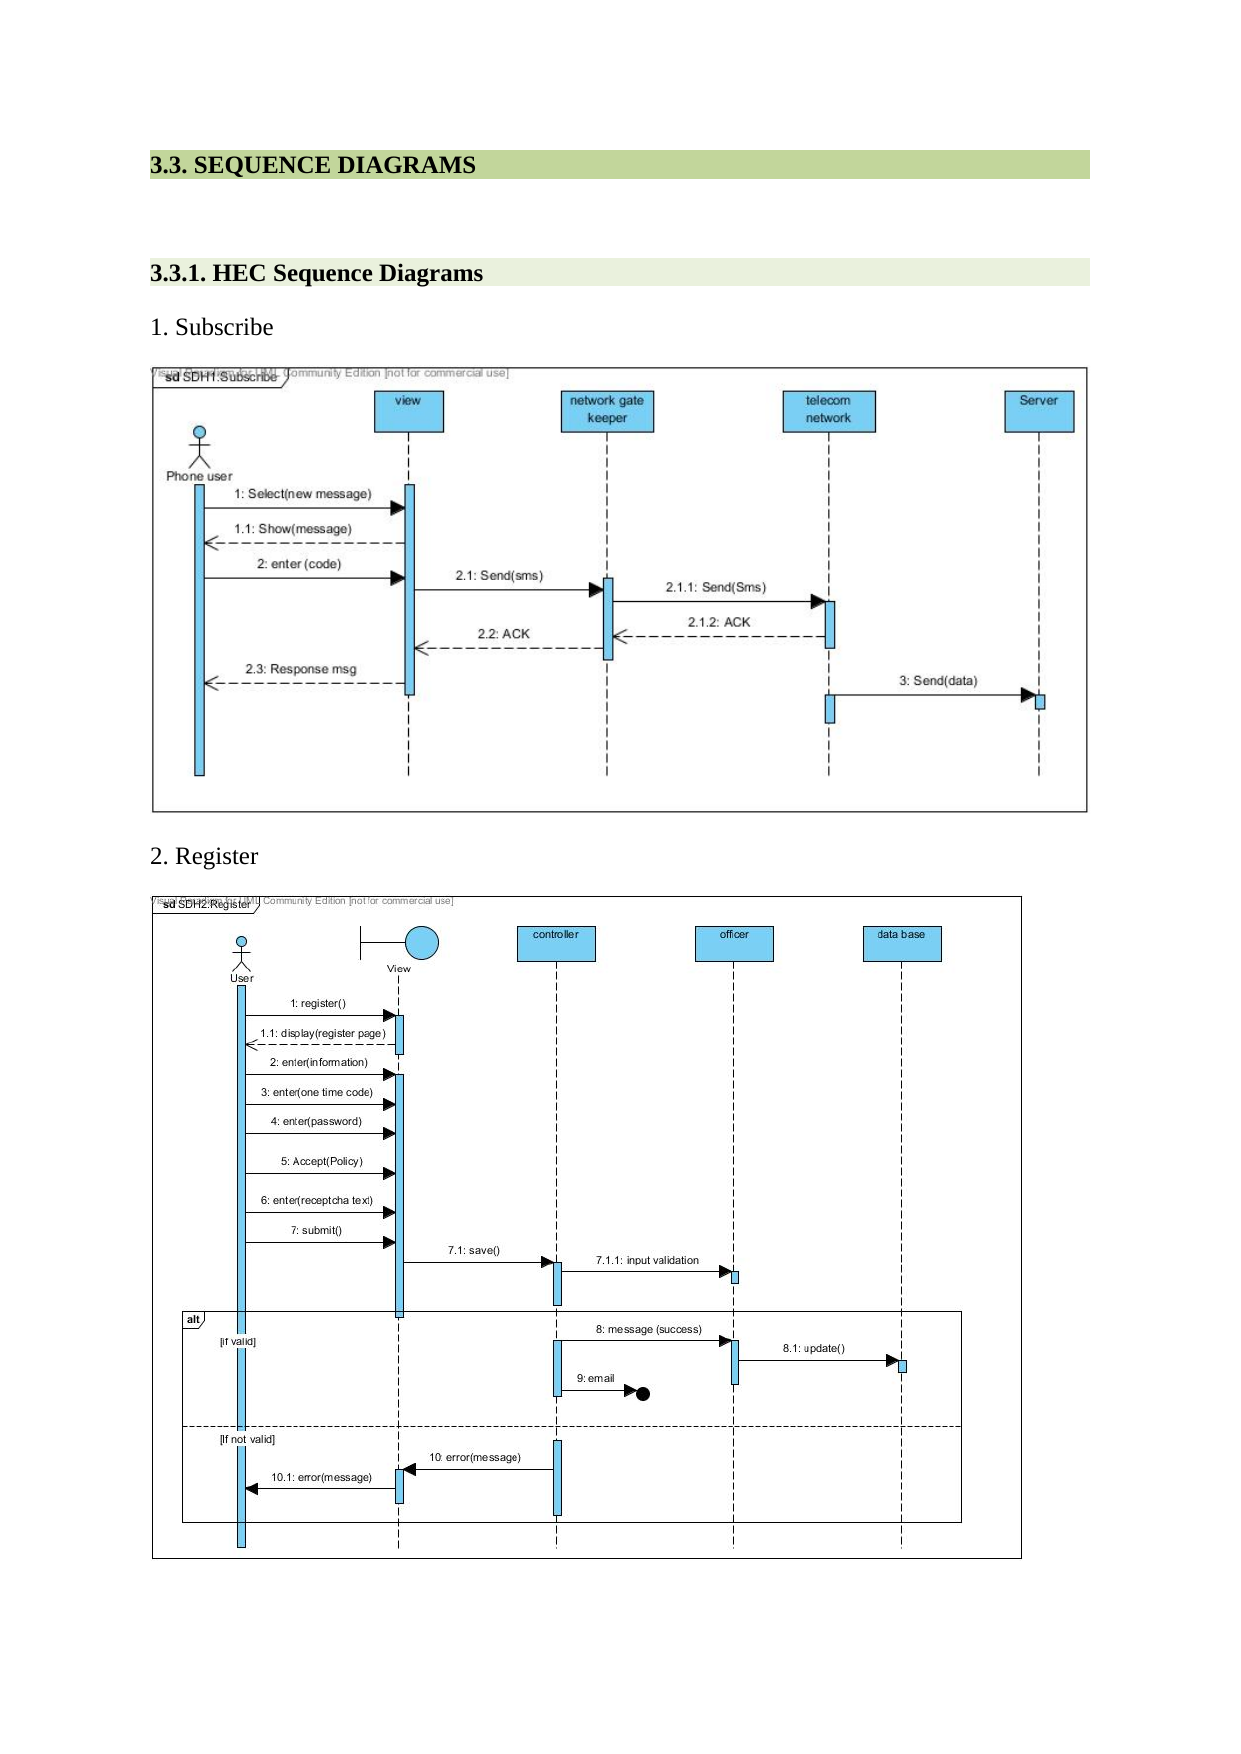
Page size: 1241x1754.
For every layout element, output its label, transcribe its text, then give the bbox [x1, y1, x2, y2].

text 3.3.1. HEC Sequence Diagrams [150, 258, 1090, 286]
text 1. Subscribe [150, 312, 1090, 340]
text 3.3. SEQUENCE DIAGRAMS [150, 150, 1090, 179]
picture [150, 365, 1091, 816]
text 2. Register [150, 841, 1090, 869]
picture [150, 894, 1023, 1561]
